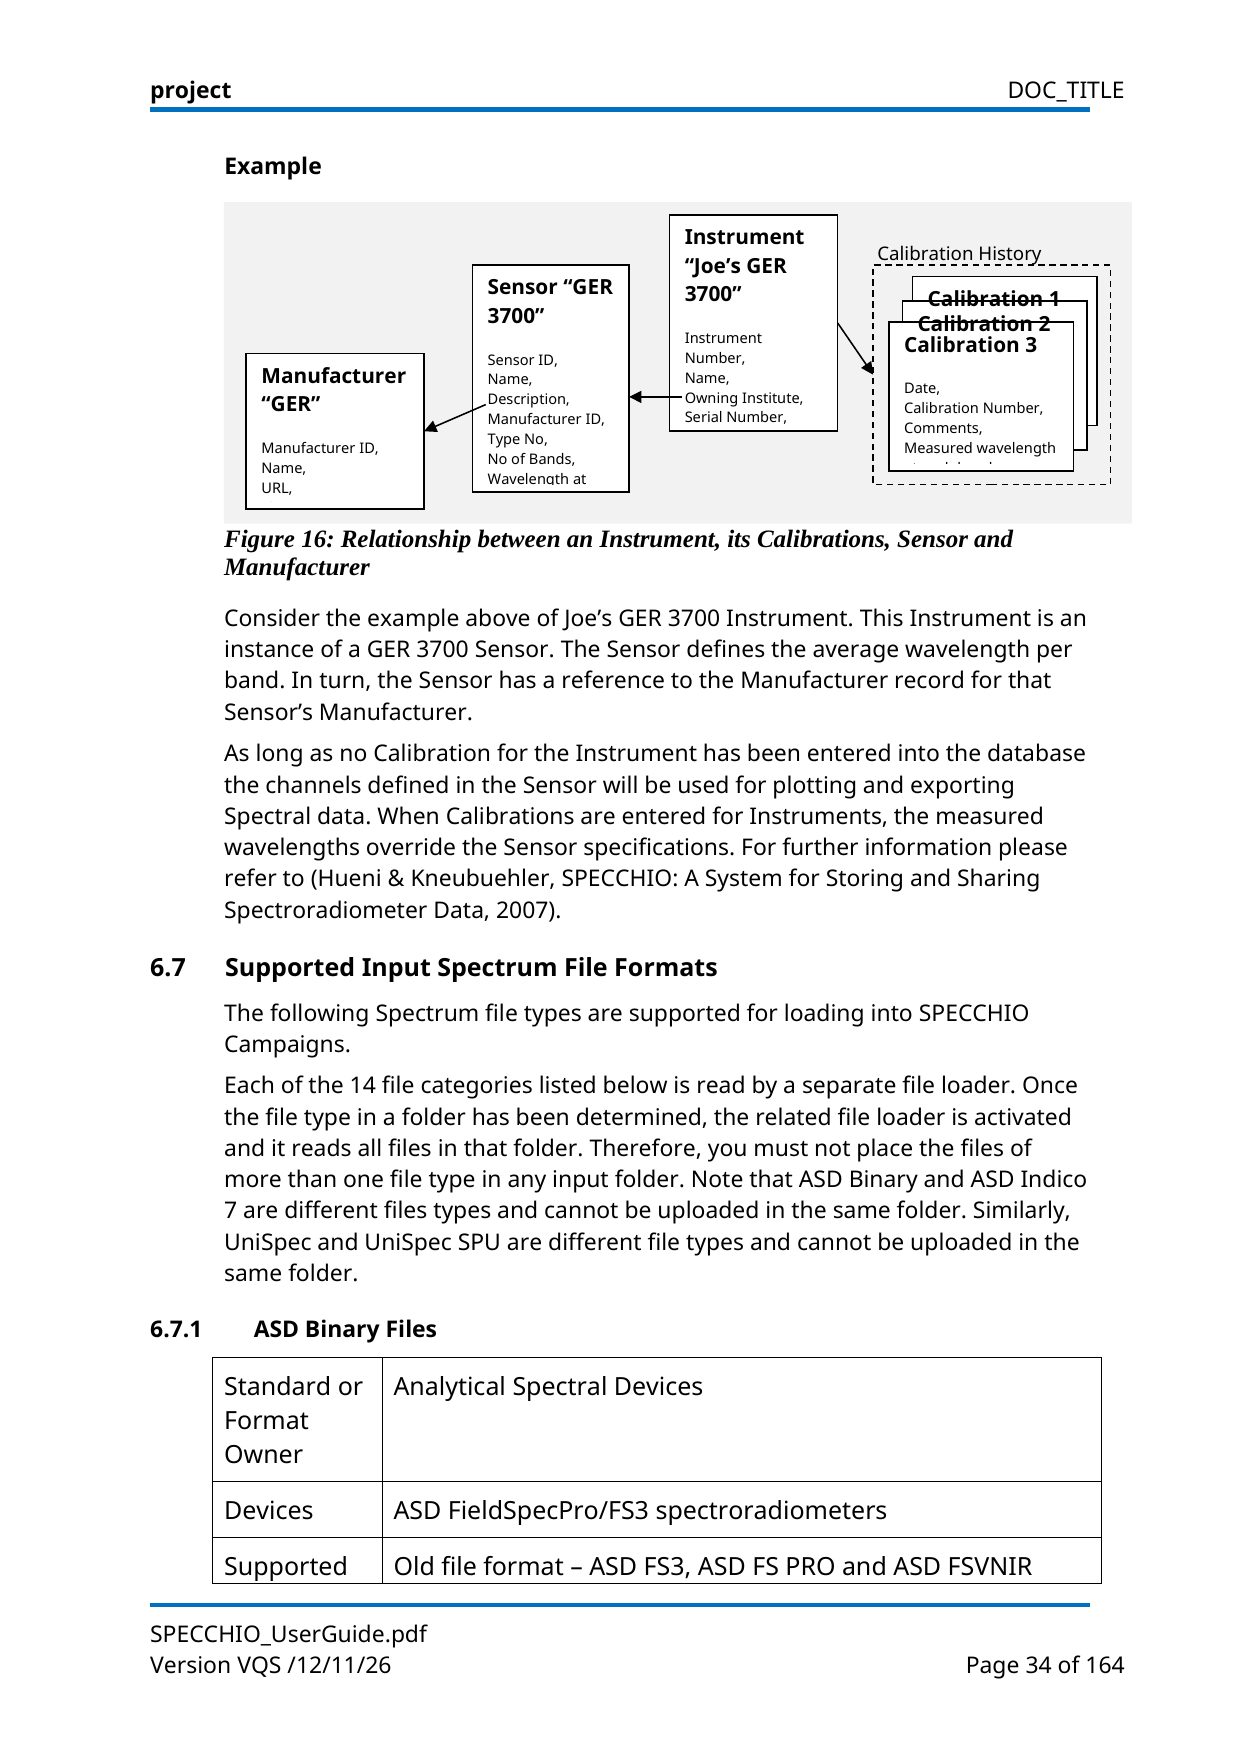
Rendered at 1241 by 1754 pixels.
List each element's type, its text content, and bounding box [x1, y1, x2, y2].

subtitle ASD Binary Files [150, 1313, 1090, 1344]
text The following Spectrum file types are supported for loading into SPECCHIO Campaigns. [224, 996, 1090, 1059]
text Consider the example above of Joe’s GER 3700 Instrument. This Instrument is an instance of a GER 3700 Sensor. The Sensor defines the average wavelength per band. In turn, the Sensor has a reference to the Manufacturer record for that Sensor’s Manufacturer. [224, 602, 1090, 727]
table_cell ASD FieldSpecPro/FS3 spectroradiometers [383, 1482, 1101, 1537]
table_cell Devices [213, 1482, 382, 1537]
text Each of the 14 file categories listed below is read by a separate file loader. Once the file type in a folder has been determined, the related file loader is activated and it reads all files in that folder. Therefore, you must not place the files of more than one file type in any input folder. Note that ASD Binary and ASD Indico 7 are different files types and cannot be uploaded in the same folder. Similarly, UniSpec and UniSpec SPU are different file types and cannot be uploaded in the same folder. [224, 1069, 1090, 1288]
text Figure 16: Relationship between an Instrument, its Calibrations, Sensor and Manufacturer [224, 524, 1090, 581]
subtitle Supported Input Spectrum File Formats [150, 950, 1090, 984]
table_cell Supported Formats [213, 1538, 382, 1582]
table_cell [383, 1538, 1101, 1582]
text As long as no Calibration for the Instrument has been entered into the database the channels defined in the Sensor will be used for plotting and exporting Spectral data. When Calibrations are entered for Instruments, the measured wavelengths override the Sensor specifications. For further information please refer to (Hueni & Kneubuehler, SPECCHIO: A System for Storing and Sharing Spectroradiometer Data, 2007). [224, 737, 1090, 925]
subtitle Example [224, 150, 1090, 181]
table_header Standard or Format Owner [213, 1358, 382, 1481]
table_header Analytical Spectral Devices [383, 1358, 1101, 1481]
